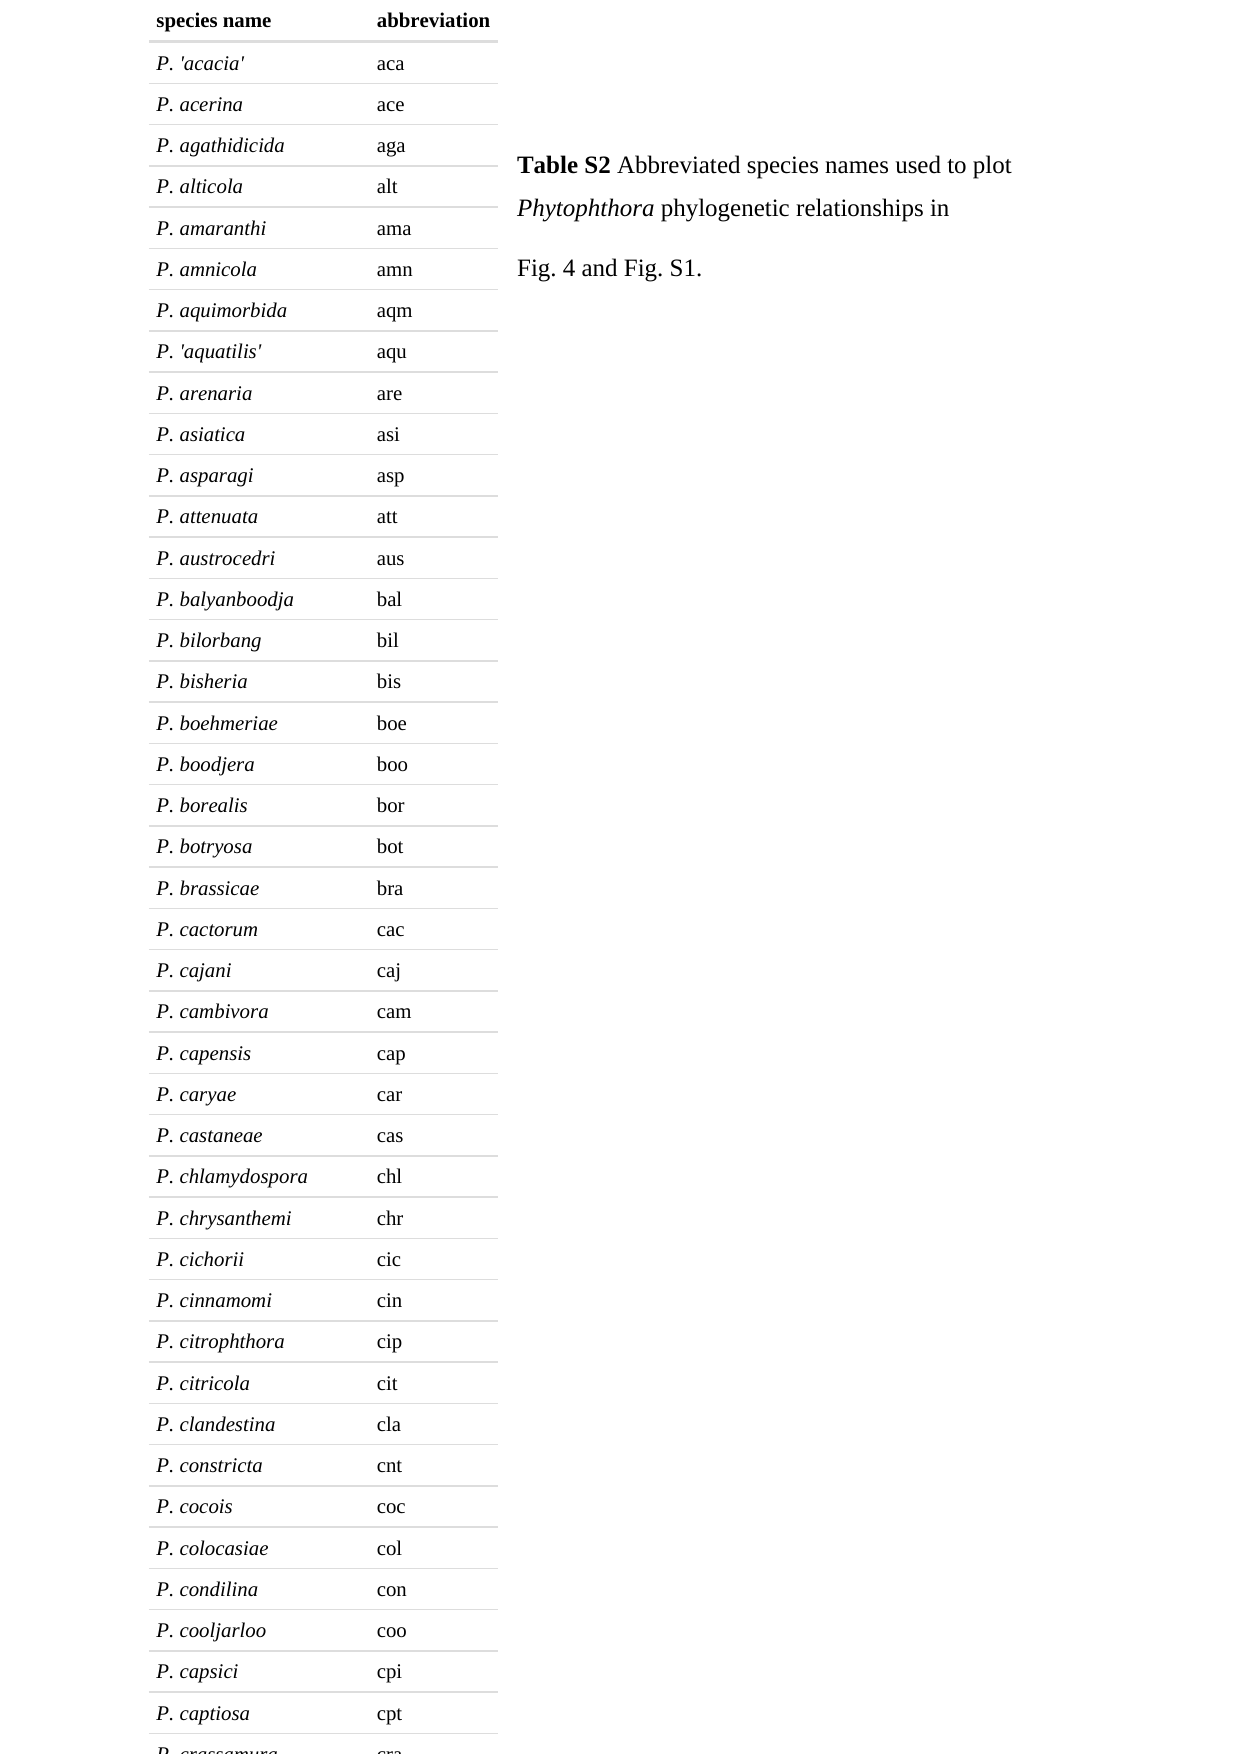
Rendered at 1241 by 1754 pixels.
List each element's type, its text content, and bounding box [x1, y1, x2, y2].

table_cell bor [369, 785, 498, 825]
table_cell aus [369, 538, 498, 577]
table_cell aca [369, 43, 498, 82]
table_cell P. amaranthi [149, 208, 369, 247]
table_cell P. brassicae [149, 868, 369, 907]
table_cell P. acerina [149, 84, 369, 124]
table_cell asp [369, 455, 498, 495]
table_cell P. cinnamomi [149, 1280, 369, 1320]
table_cell boe [369, 703, 498, 742]
table_cell cas [369, 1115, 498, 1155]
table_cell bot [369, 827, 498, 866]
table_cell coo [369, 1610, 498, 1650]
table_cell P. balyanboodja [149, 579, 369, 619]
table_cell P. asparagi [149, 455, 369, 495]
table_cell cra [369, 1734, 498, 1754]
table_cell aqm [369, 290, 498, 330]
table_cell att [369, 497, 498, 536]
table_cell bil [369, 620, 498, 660]
table_cell cac [369, 909, 498, 949]
table_cell P. agathidicida [149, 125, 369, 165]
text Table S2 Abbreviated species names used to plot Phytophthora phylogenetic relationships in [498, 150, 1090, 222]
table_cell P. 'aquatilis' [149, 332, 369, 371]
table_cell amn [369, 249, 498, 289]
table_cell P. amnicola [149, 249, 369, 289]
table_cell P. capensis [149, 1033, 369, 1072]
table_cell ace [369, 84, 498, 124]
table_cell car [369, 1074, 498, 1114]
table_cell bra [369, 868, 498, 907]
table_cell aqu [369, 332, 498, 371]
table_cell P. aquimorbida [149, 290, 369, 330]
table_cell P. cichorii [149, 1239, 369, 1279]
table_cell P. clandestina [149, 1404, 369, 1444]
table_cell P. chlamydospora [149, 1157, 369, 1196]
table_cell P. cocois [149, 1487, 369, 1526]
table_cell P. captiosa [149, 1693, 369, 1732]
table_cell cit [369, 1363, 498, 1402]
table_cell P. crassamura [149, 1734, 369, 1754]
table_cell con [369, 1569, 498, 1609]
table_cell P. citrophthora [149, 1322, 369, 1361]
table_cell bis [369, 662, 498, 701]
table_cell cam [369, 992, 498, 1031]
table_cell asi [369, 414, 498, 454]
table_cell P. constricta [149, 1445, 369, 1485]
table_cell boo [369, 744, 498, 784]
table_cell cla [369, 1404, 498, 1444]
table_cell P. boehmeriae [149, 703, 369, 742]
table_cell P. boodjera [149, 744, 369, 784]
table_cell P. botryosa [149, 827, 369, 866]
table_cell P. attenuata [149, 497, 369, 536]
table_cell P. bilorbang [149, 620, 369, 660]
table_cell cip [369, 1322, 498, 1361]
table_cell alt [369, 167, 498, 206]
table_cell P. alticola [149, 167, 369, 206]
table_cell chl [369, 1157, 498, 1196]
table_cell P. castaneae [149, 1115, 369, 1155]
table_cell P. condilina [149, 1569, 369, 1609]
table_cell P. cajani [149, 950, 369, 990]
table_cell cap [369, 1033, 498, 1072]
table_cell P. citricola [149, 1363, 369, 1402]
table_cell col [369, 1528, 498, 1567]
table_cell P. cooljarloo [149, 1610, 369, 1650]
table_cell P. chrysanthemi [149, 1198, 369, 1237]
table_cell P. borealis [149, 785, 369, 825]
table_cell bal [369, 579, 498, 619]
table_cell cin [369, 1280, 498, 1320]
table_header species name [149, 0, 369, 40]
table_cell aga [369, 125, 498, 165]
table_cell P. capsici [149, 1652, 369, 1691]
table_cell P. bisheria [149, 662, 369, 701]
table_cell P. arenaria [149, 373, 369, 412]
table_cell coc [369, 1487, 498, 1526]
table_cell caj [369, 950, 498, 990]
table_cell cic [369, 1239, 498, 1279]
table_cell P. austrocedri [149, 538, 369, 577]
table_cell P. 'acacia' [149, 43, 369, 82]
table_header abbreviation [369, 0, 498, 40]
table_cell ama [369, 208, 498, 247]
table_cell P. asiatica [149, 414, 369, 454]
table_cell P. colocasiae [149, 1528, 369, 1567]
table_cell are [369, 373, 498, 412]
table_cell cnt [369, 1445, 498, 1485]
table_cell P. caryae [149, 1074, 369, 1114]
text Fig. 4 and Fig. S1. [498, 253, 1090, 282]
table_cell chr [369, 1198, 498, 1237]
table_cell P. cactorum [149, 909, 369, 949]
table_cell cpi [369, 1652, 498, 1691]
table_cell P. cambivora [149, 992, 369, 1031]
table_cell cpt [369, 1693, 498, 1732]
